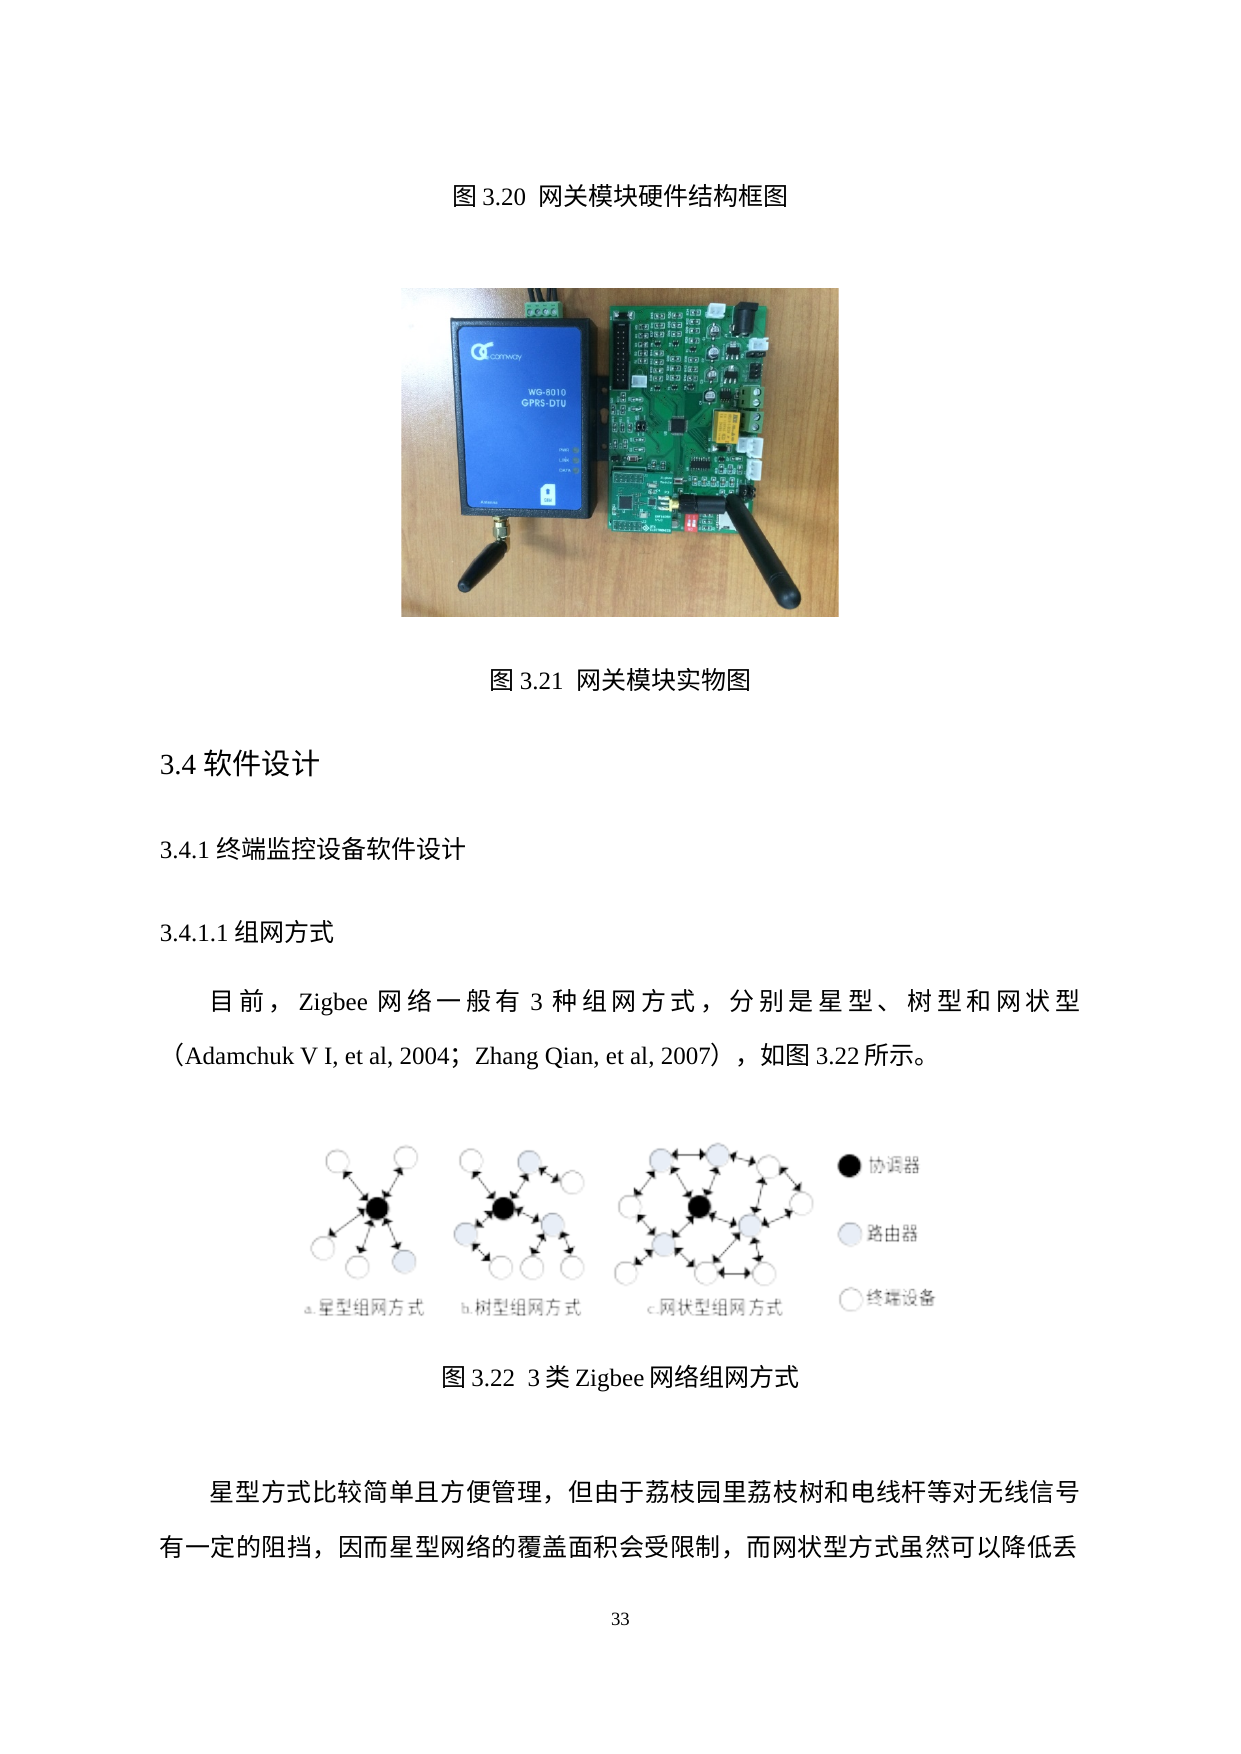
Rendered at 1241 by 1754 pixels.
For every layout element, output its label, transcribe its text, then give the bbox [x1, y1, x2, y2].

subtitle 3.4 软件设计 [159, 729, 1081, 794]
subtitle 3.4.1.1 组网方式 [159, 898, 1081, 963]
text 图3.21 网关模块实物图 [159, 646, 1081, 711]
picture [401, 288, 839, 617]
text 图3.20 网关模块硬件结构框图 [159, 162, 1081, 227]
subtitle 3.4.1 终端监控设备软件设计 [159, 815, 1081, 880]
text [159, 1473, 1081, 1563]
text 目前，Zigbee网络一般有3种组网方式，分别是星型、树型和网状型（Adamchuk V I, et al, 2004；Zhang Qian, et al, 2007），如图3.22所示。 [159, 981, 1081, 1072]
text 图3.22 3类Zigbee网络组网方式 [159, 1343, 1081, 1408]
